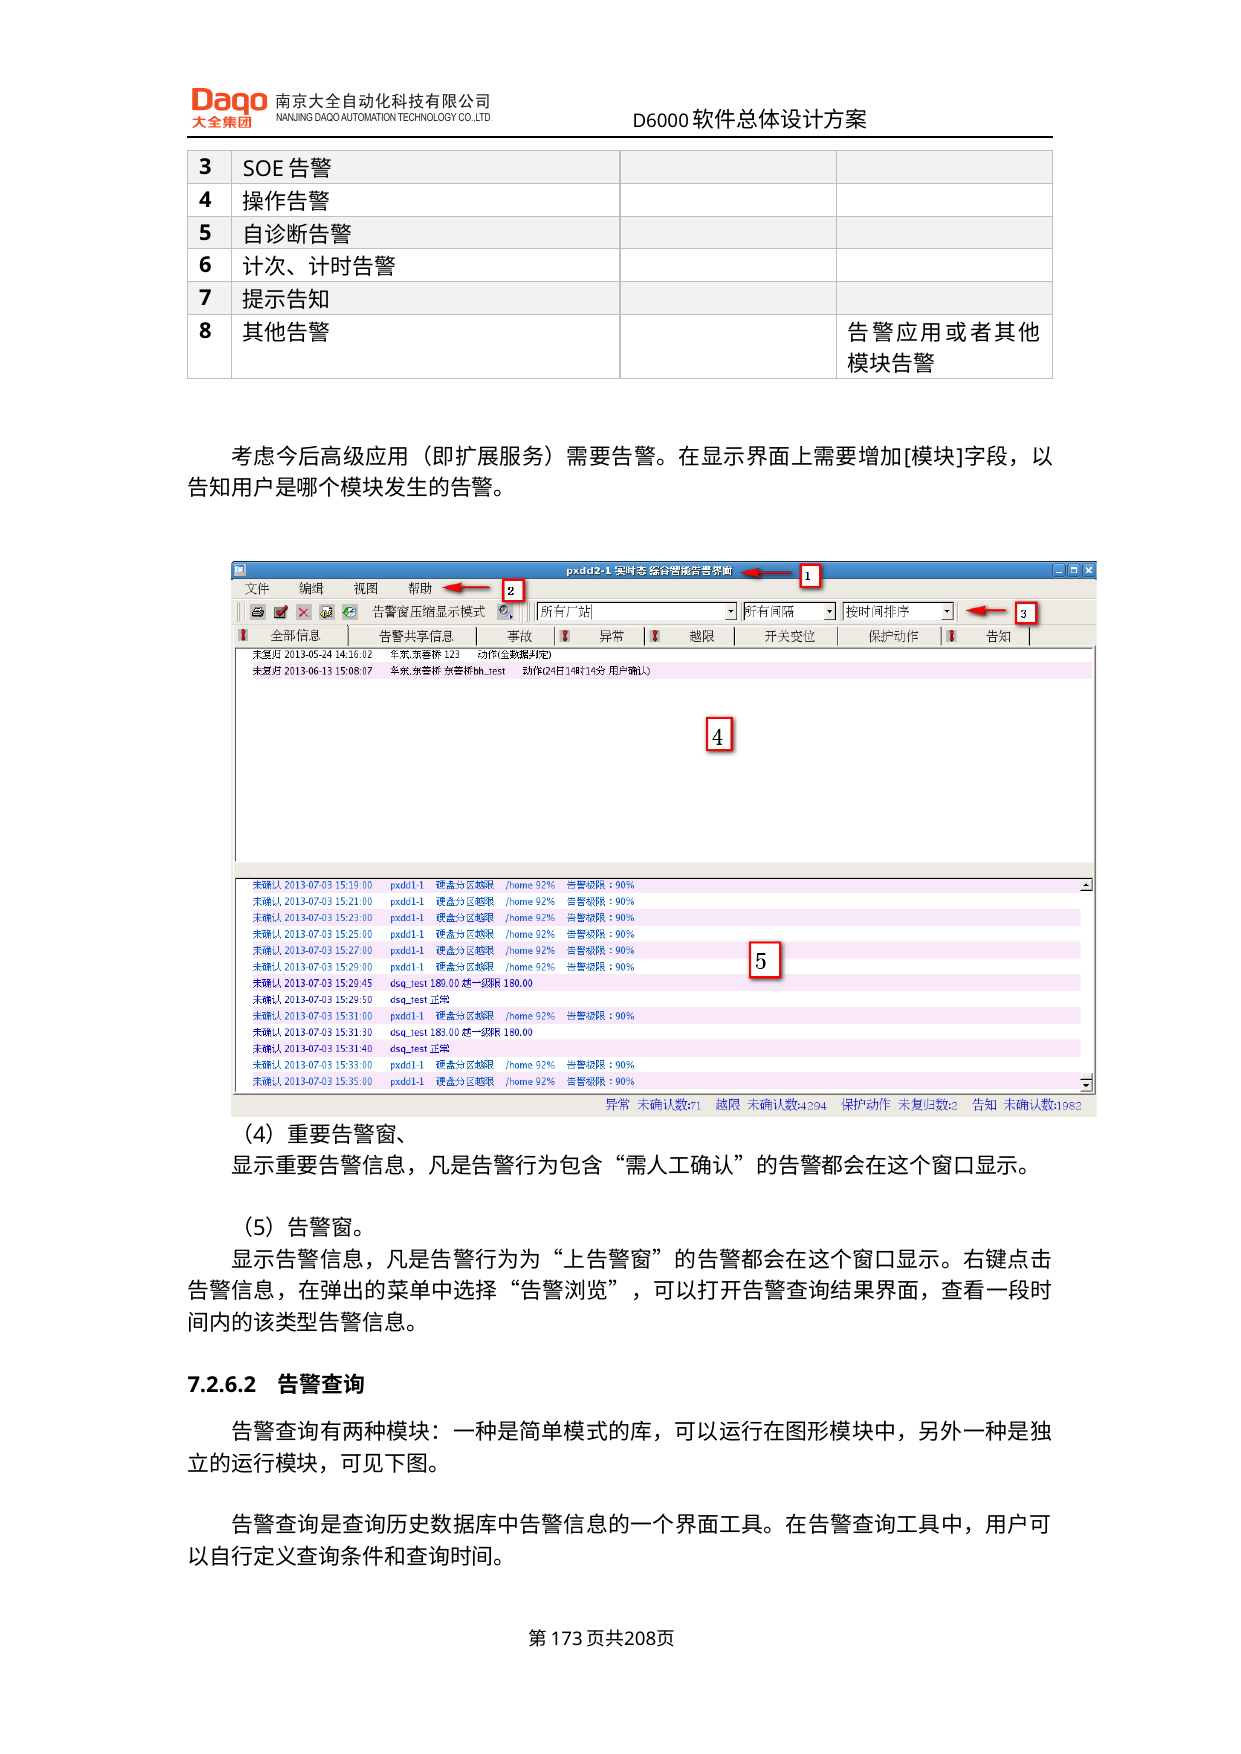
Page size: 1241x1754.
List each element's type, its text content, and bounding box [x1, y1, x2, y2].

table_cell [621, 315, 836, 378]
text （5）告警窗。 [187, 1210, 1053, 1242]
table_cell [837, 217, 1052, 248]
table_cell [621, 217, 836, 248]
subtitle 告警查询 [187, 1367, 1053, 1398]
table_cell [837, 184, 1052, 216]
text 显示告警信息，凡是告警行为为“上告警窗”的告警都会在这个窗口显示。右键点击告警信息，在弹出的菜单中选择“告警浏览”，可以打开告警查询结果界面，查看一段时间内的该类型告警信息。 [187, 1242, 1053, 1337]
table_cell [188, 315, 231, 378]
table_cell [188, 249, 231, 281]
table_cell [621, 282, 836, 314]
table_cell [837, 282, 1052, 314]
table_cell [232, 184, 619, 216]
text （4）重要告警窗、 [187, 1117, 1053, 1148]
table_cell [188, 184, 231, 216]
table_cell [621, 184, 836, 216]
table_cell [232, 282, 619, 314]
text 告警查询有两种模块：一种是简单模式的库，可以运行在图形模块中，另外一种是独立的运行模块，可见下图。 [187, 1414, 1053, 1477]
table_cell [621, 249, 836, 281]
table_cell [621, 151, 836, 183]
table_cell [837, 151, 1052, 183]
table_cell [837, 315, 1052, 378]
picture [187, 88, 492, 128]
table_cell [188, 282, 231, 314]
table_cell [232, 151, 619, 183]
text 显示重要告警信息，凡是告警行为包含“需人工确认”的告警都会在这个窗口显示。 [187, 1148, 1053, 1180]
text 考虑今后高级应用（即扩展服务）需要告警。在显示界面上需要增加[模块]字段，以告知用户是哪个模块发生的告警。 [187, 439, 1053, 502]
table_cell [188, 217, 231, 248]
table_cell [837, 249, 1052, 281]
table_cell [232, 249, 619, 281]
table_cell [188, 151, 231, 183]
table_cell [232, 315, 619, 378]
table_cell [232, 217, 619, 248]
text 告警查询是查询历史数据库中告警信息的一个界面工具。在告警查询工具中，用户可以自行定义查询条件和查询时间。 [187, 1507, 1053, 1571]
